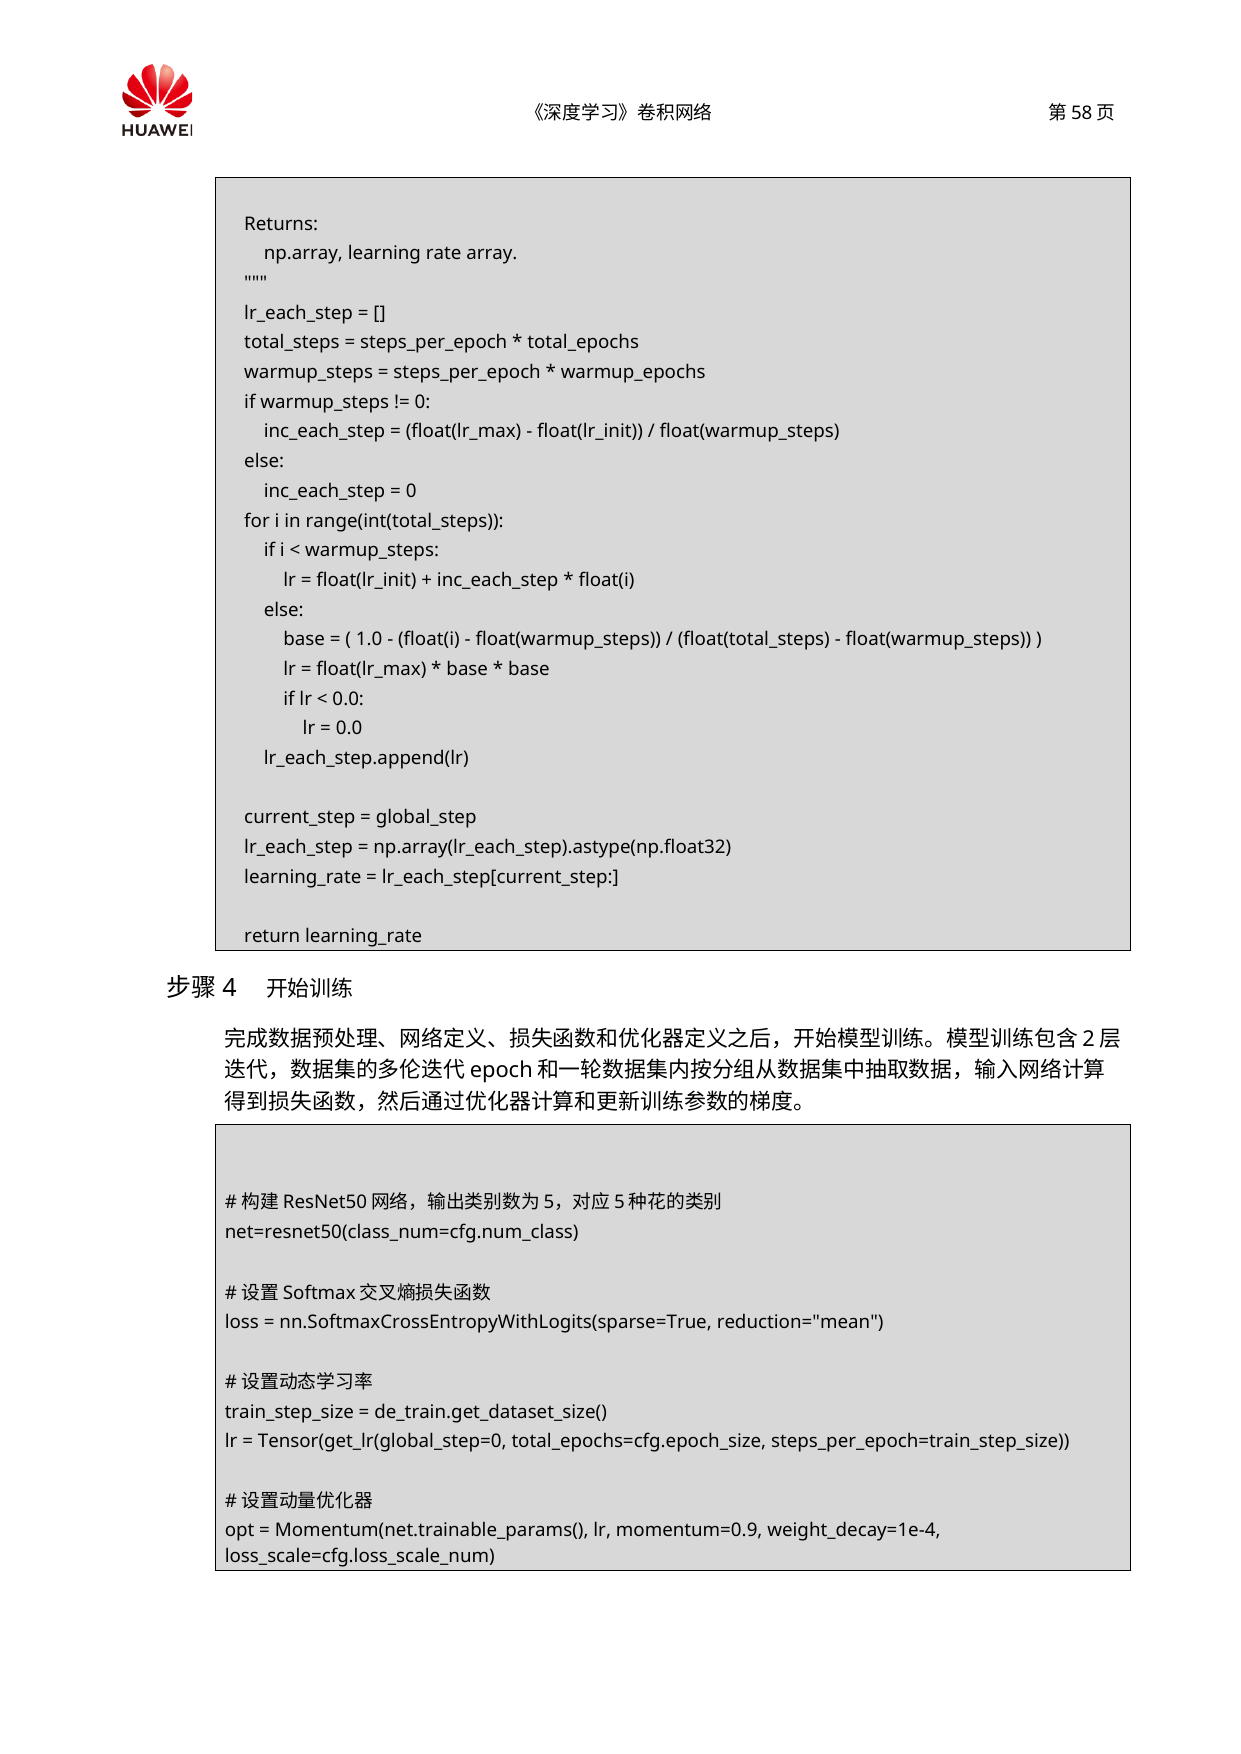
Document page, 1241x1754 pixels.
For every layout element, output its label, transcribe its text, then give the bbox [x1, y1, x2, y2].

picture [122, 64, 193, 136]
text loss = nn.SoftmaxCrossEntropyWithLogits(sparse=True, reduction="mean") [216, 1306, 1130, 1334]
text if i < warmup_steps: [216, 533, 1130, 562]
text 开始训练 [236, 968, 1122, 1004]
text lr = Tensor(get_lr(global_step=0, total_epochs=cfg.epoch_size, steps_per_epoch=train_step_size)) [216, 1424, 1130, 1453]
text train_step_size = de_train.get_dataset_size() [216, 1395, 1130, 1423]
text lr_each_step.append(lr) [216, 741, 1130, 770]
text # 设置动量优化器 [216, 1484, 1130, 1512]
text if warmup_steps != 0: [216, 385, 1130, 414]
text np.array, learning rate array. [216, 237, 1130, 265]
text # 设置Softmax交叉熵损失函数 [216, 1274, 1130, 1305]
text for i in range(int(total_steps)): [216, 504, 1130, 532]
text if lr < 0.0: [216, 682, 1130, 711]
text lr_each_step = [] [216, 296, 1130, 324]
text lr = float(lr_max) * base * base [216, 652, 1130, 681]
text else: [216, 593, 1130, 621]
text return learning_rate [216, 919, 1130, 950]
text 完成数据预处理、网络定义、损失函数和优化器定义之后，开始模型训练。模型训练包含2层迭代，数据集的多伦迭代epoch和一轮数据集内按分组从数据集中抽取数据，输入网络计算得到损失函数，然后通过优化器计算和更新训练参数的梯度。 [224, 1021, 1122, 1116]
text inc_each_step = (float(lr_max) - float(lr_init)) / float(warmup_steps) [216, 415, 1130, 443]
text lr = 0.0 [216, 712, 1130, 740]
text opt = Momentum(net.trainable_params(), lr, momentum=0.9, weight_decay=1e-4, loss_scale=cfg.loss_scale_num) [216, 1513, 1130, 1570]
text """ [216, 266, 1130, 295]
text learning_rate = lr_each_step[current_step:] [216, 860, 1130, 889]
text current_step = global_step [216, 801, 1130, 829]
text lr_each_step = np.array(lr_each_step).astype(np.float32) [216, 830, 1130, 859]
text # 设置动态学习率 [216, 1365, 1130, 1394]
text base = ( 1.0 - (float(i) - float(warmup_steps)) / (float(total_steps) - float(warmup_steps)) ) [216, 622, 1130, 651]
text warmup_steps = steps_per_epoch * warmup_epochs [216, 355, 1130, 384]
text total_steps = steps_per_epoch * total_epochs [216, 326, 1130, 354]
text # 构建ResNet50网络，输出类别数为5，对应5种花的类别 [216, 1184, 1130, 1214]
text else: [216, 444, 1130, 473]
text inc_each_step = 0 [216, 474, 1130, 503]
text net=resnet50(class_num=cfg.num_class) [216, 1215, 1130, 1244]
text Returns: [216, 207, 1130, 236]
text lr = float(lr_init) + inc_each_step * float(i) [216, 563, 1130, 592]
